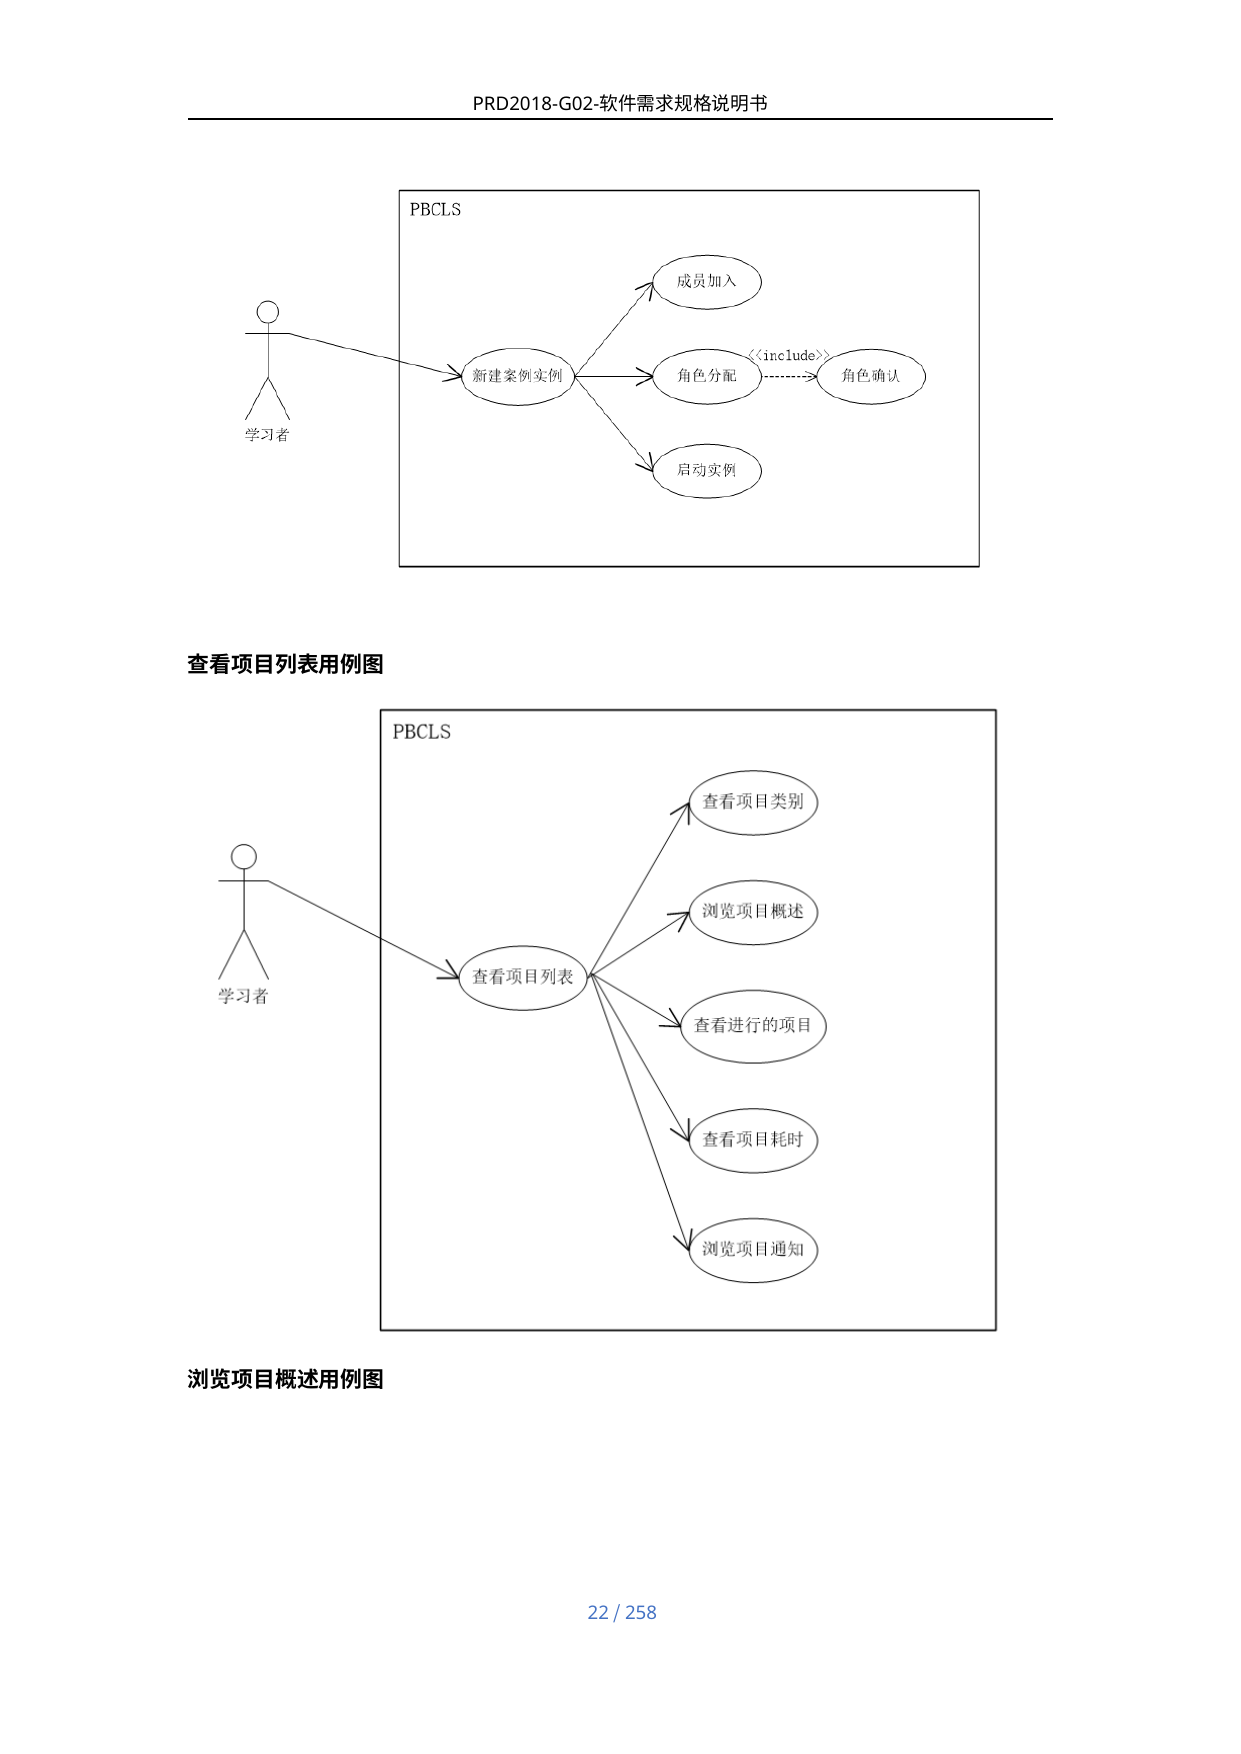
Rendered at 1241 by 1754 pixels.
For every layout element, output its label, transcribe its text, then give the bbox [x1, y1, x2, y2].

text 浏览项目概述用例图 [187, 1361, 1053, 1394]
picture [187, 158, 1053, 621]
text 查看项目列表用例图 [187, 646, 1053, 678]
picture [187, 678, 1053, 1357]
